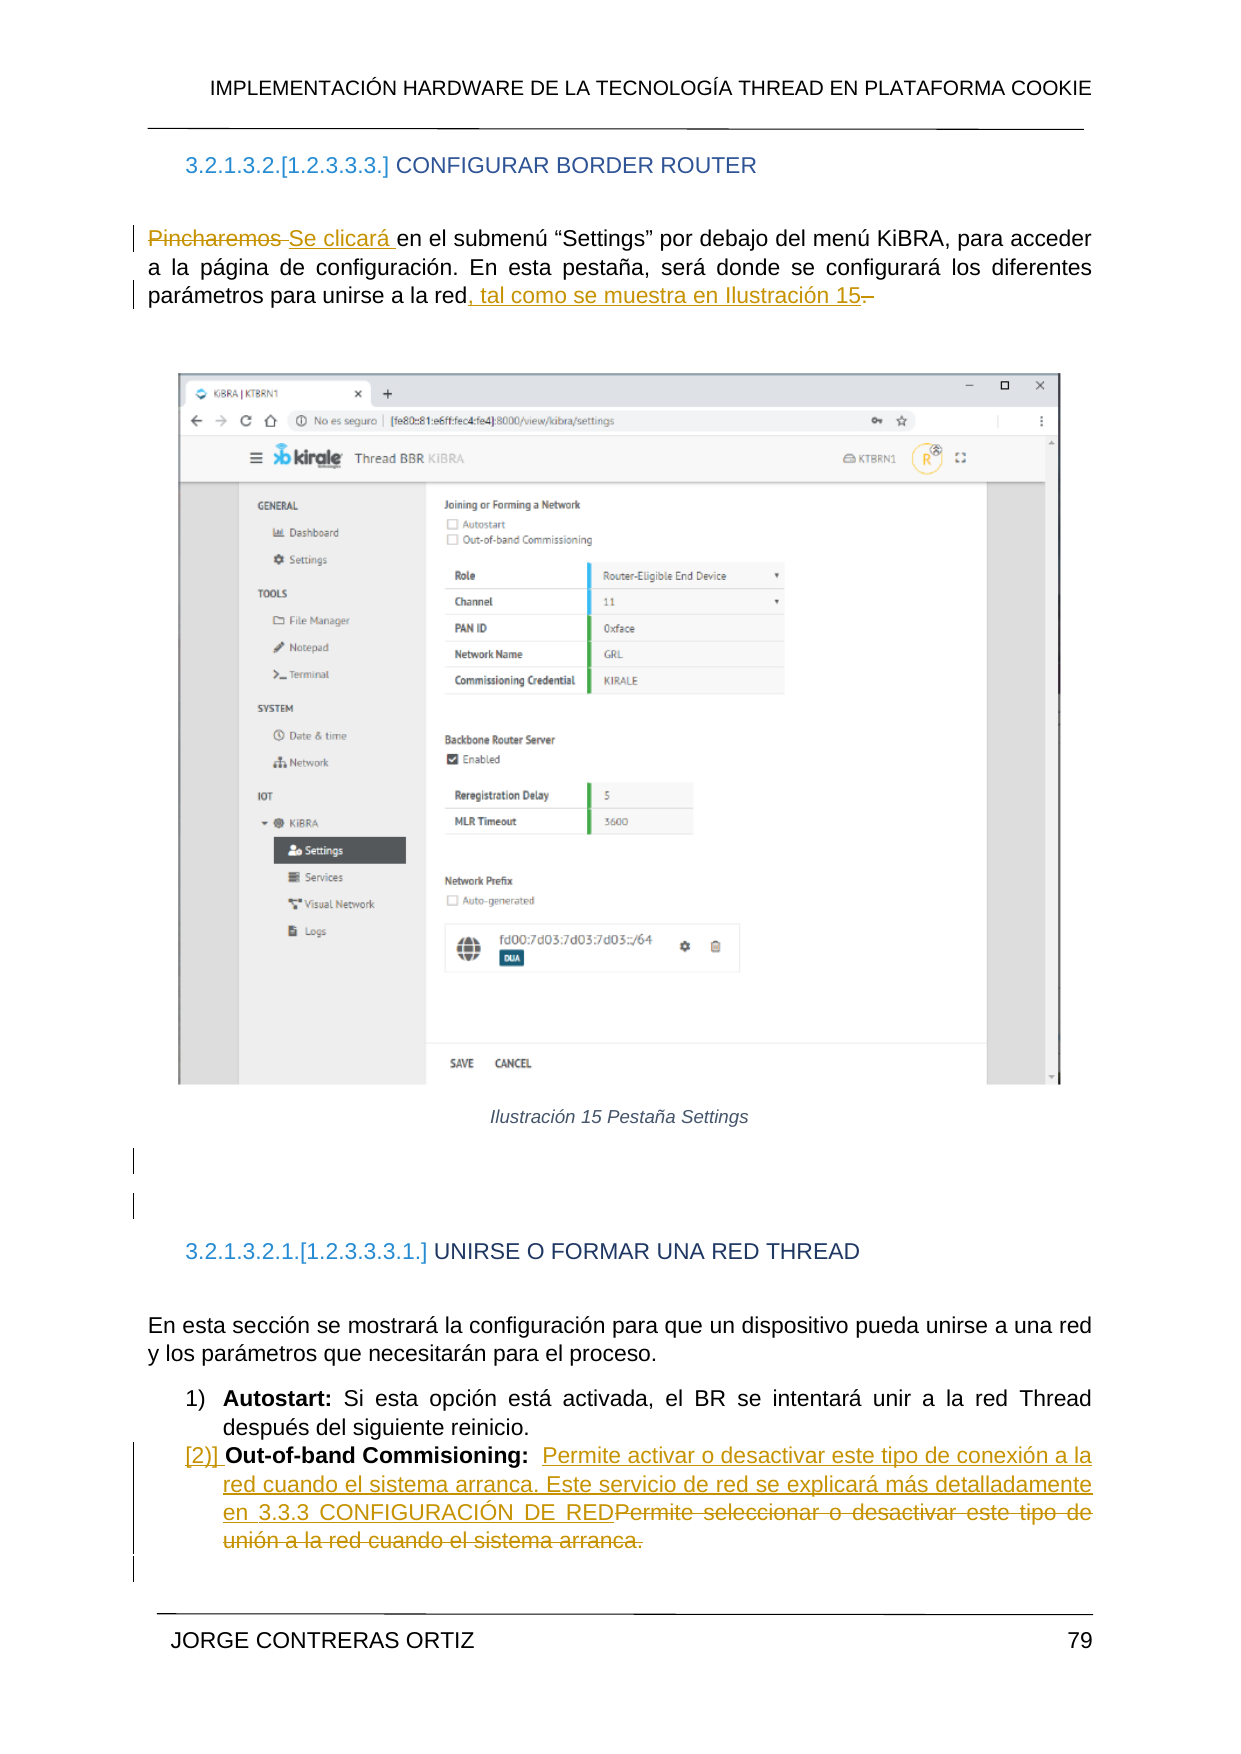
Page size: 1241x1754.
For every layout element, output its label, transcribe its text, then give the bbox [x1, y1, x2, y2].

list Autostart: Si esta opción está activada, el BR se intentará unir a la red Thread después del siguiente reinicio. [185, 1385, 1092, 1440]
subtitle CONFIGURAR BORDER ROUTER [185, 152, 1092, 178]
text en el submenú “Settings” por debajo del menú KiBRA, para acceder a la página de configuración. En esta pestaña, será donde se configurará los diferentes parámetros para unirse a la red [148, 225, 1092, 309]
picture [177, 372, 1063, 1087]
text En esta sección se mostrará la configuración para que un dispositivo pueda unirse a una red y los parámetros que necesitarán para el proceso. [148, 1312, 1092, 1366]
list Out-of-band Commisioning: [185, 1442, 1092, 1554]
subtitle UNIRSE O FORMAR UNA RED THREAD [185, 1238, 1092, 1264]
